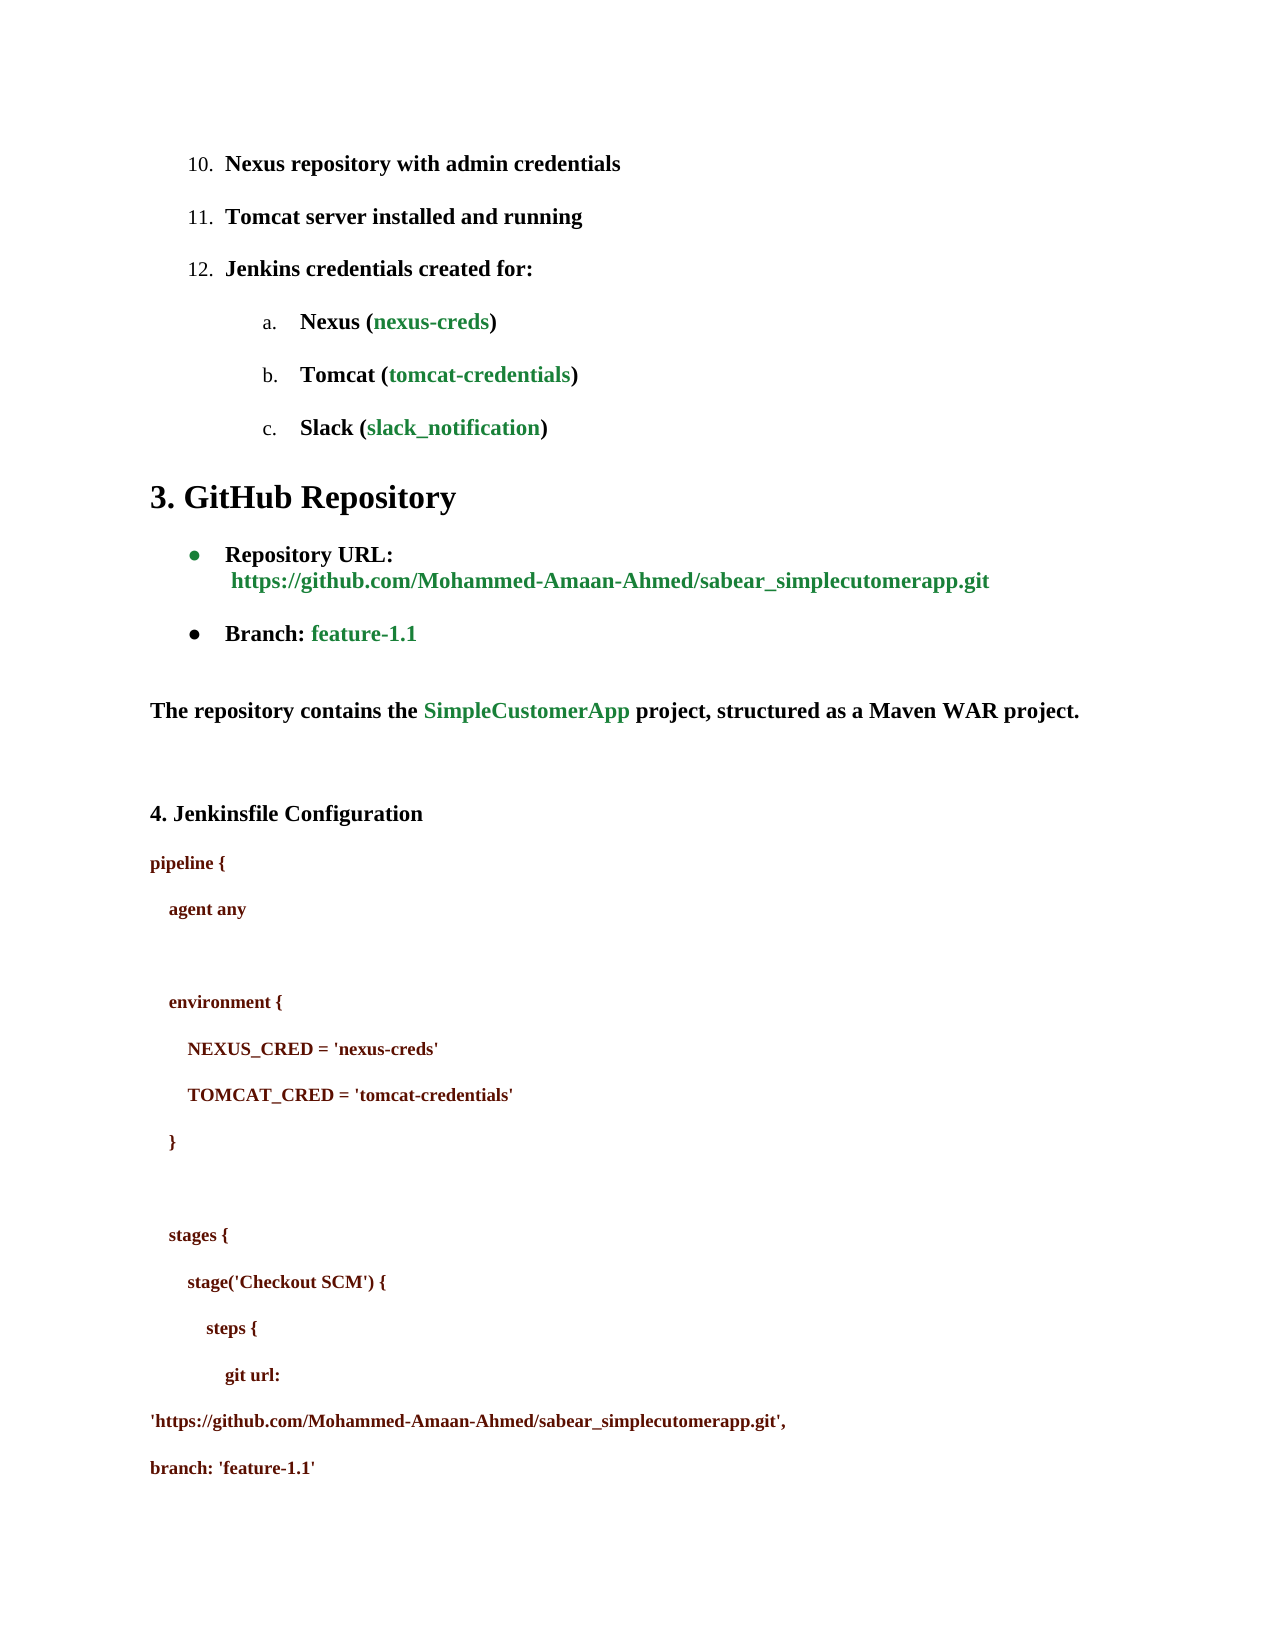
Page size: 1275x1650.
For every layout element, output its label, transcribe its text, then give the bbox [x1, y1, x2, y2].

text pipeline { [150, 852, 1125, 873]
text NEXUS_CRED = 'nexus-creds' [150, 1038, 1125, 1059]
text } [150, 1131, 1125, 1152]
list Repository URL: https://github.com/Mohammed-Amaan-Ahmed/sabear_simplecutomerapp.git [187, 541, 1125, 620]
list Tomcat (tomcat-credentials) [262, 361, 1125, 413]
text TOMCAT_CRED = 'tomcat-credentials' [150, 1084, 1125, 1106]
text environment { [150, 991, 1125, 1013]
list Tomcat server installed and running [187, 203, 1125, 255]
list Nexus repository with admin credentials [187, 150, 1125, 203]
text agent any [150, 898, 1125, 920]
text 'https://github.com/Mohammed-Amaan-Ahmed/sabear_simplecutomerapp.git', [150, 1410, 1125, 1432]
text git url: [150, 1364, 1125, 1385]
text The repository contains the SimpleCustomerApp project, structured as a Maven WAR project. [150, 697, 1125, 724]
list Branch: feature-1.1 [187, 620, 1125, 672]
text steps { [150, 1317, 1125, 1339]
text stage('Checkout SCM') { [150, 1271, 1125, 1292]
list Nexus (nexus-creds) [262, 308, 1125, 361]
list Jenkins credentials created for: [187, 255, 1125, 308]
list Slack (slack_notification) [262, 413, 1125, 440]
text branch: 'feature-1.1' [150, 1457, 1125, 1478]
text stages { [150, 1224, 1125, 1246]
subtitle 3. GitHub Repository [150, 477, 1125, 516]
text 4. Jenkinsfile Configuration [150, 800, 1125, 827]
